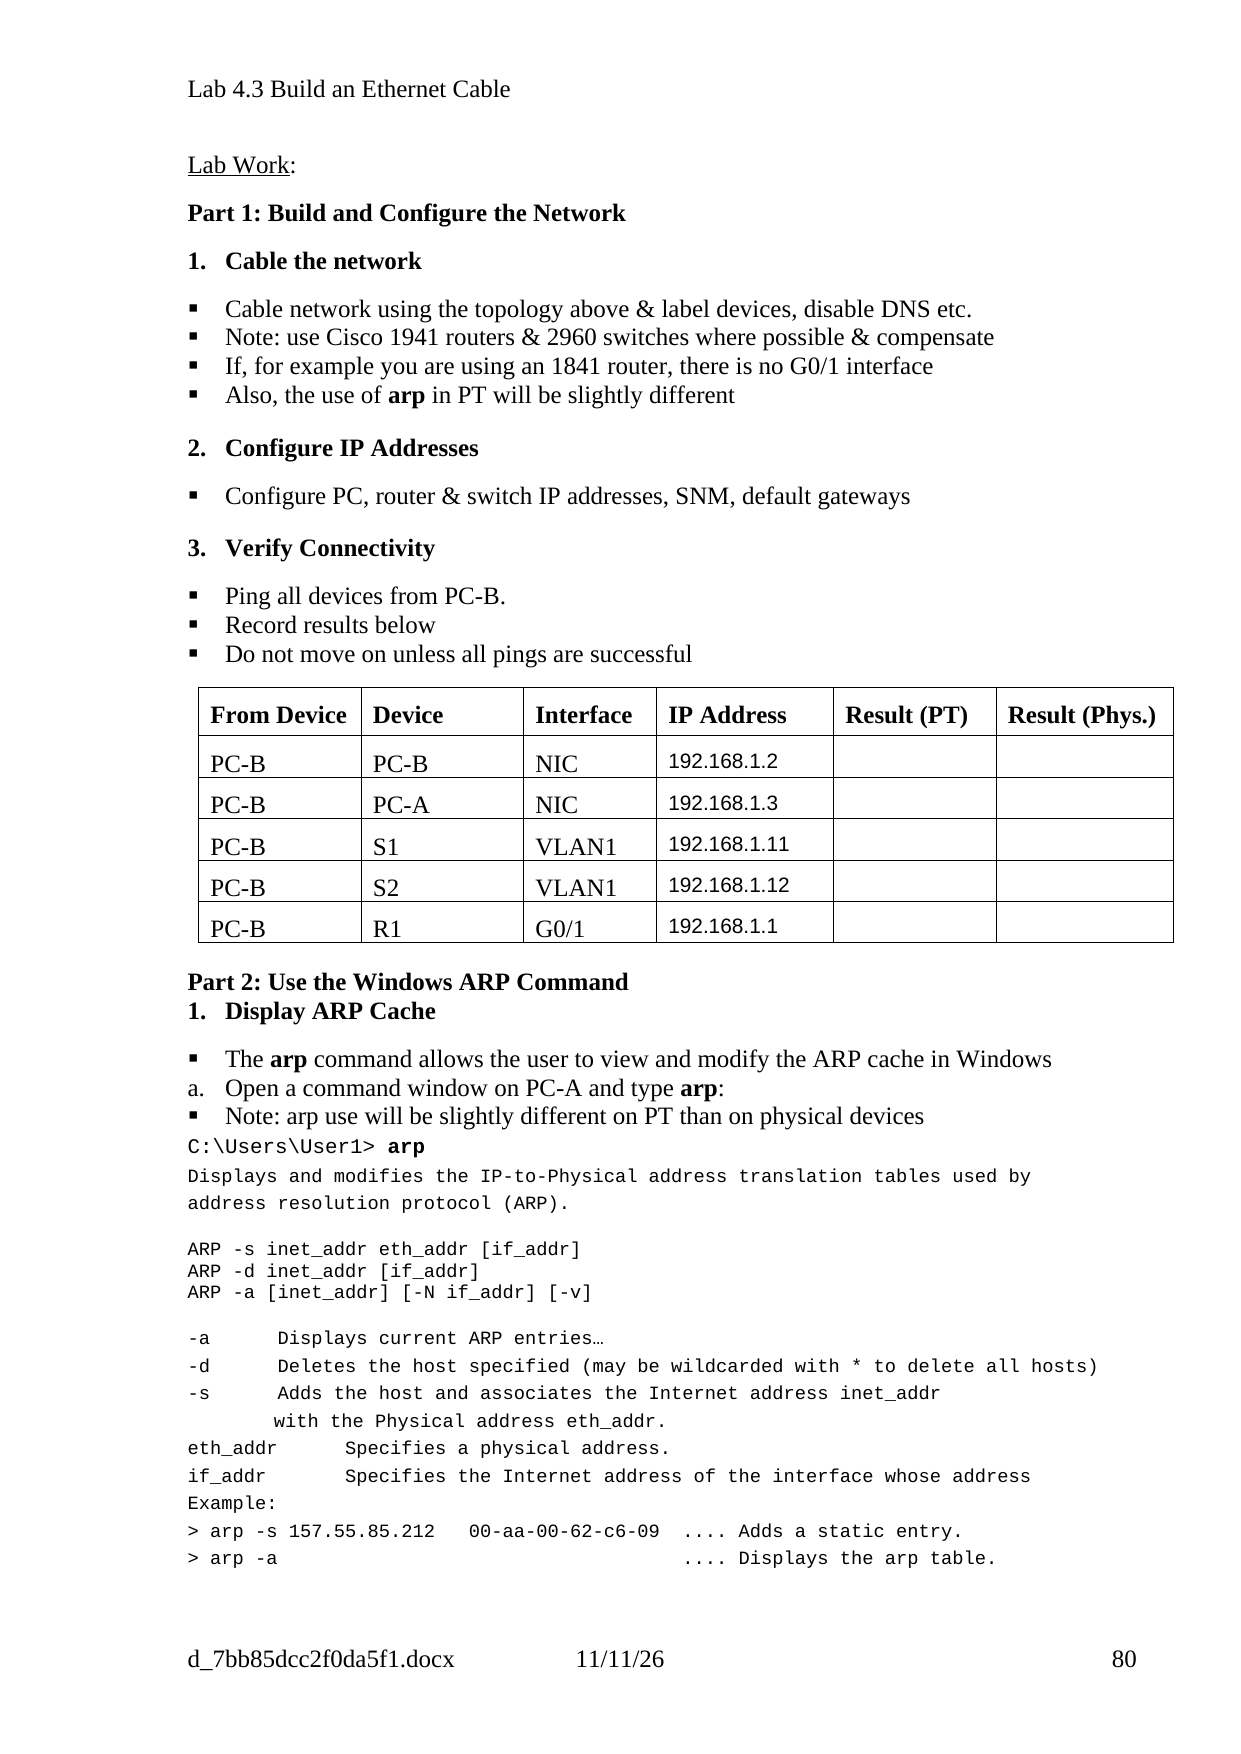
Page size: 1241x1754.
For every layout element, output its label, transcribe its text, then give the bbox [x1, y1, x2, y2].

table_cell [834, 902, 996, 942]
list Configure PC, router & switch IP addresses, SNM, default gateways [187, 481, 1137, 509]
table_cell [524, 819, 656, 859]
text eth_addr Specifies a physical address. [187, 1439, 1137, 1460]
text Lab Work: [187, 150, 1137, 179]
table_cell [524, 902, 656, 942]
list Ping all devices from PC-B. [187, 581, 1137, 610]
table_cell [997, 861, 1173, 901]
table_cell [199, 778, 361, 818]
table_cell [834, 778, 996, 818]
text Displays and modifies the IP-to-Physical address translation tables used by [187, 1166, 1137, 1188]
text C:\Users\User1> arp [187, 1136, 1137, 1160]
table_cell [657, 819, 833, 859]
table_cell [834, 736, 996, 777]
list Cable the network [187, 246, 1137, 274]
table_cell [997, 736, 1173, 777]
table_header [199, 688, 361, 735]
list If, for example you are using an 1841 router, there is no G0/1 interface [187, 351, 1137, 380]
list Also, the use of arp in PT will be slightly different [187, 380, 1137, 409]
list Verify Connectivity [187, 533, 1137, 562]
list Note: use Cisco 1941 routers & 2960 switches where possible & compensate [187, 322, 1137, 351]
list Display ARP Cache [187, 996, 1137, 1025]
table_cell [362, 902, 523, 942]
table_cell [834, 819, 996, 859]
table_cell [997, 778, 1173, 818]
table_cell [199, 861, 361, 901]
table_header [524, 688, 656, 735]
text address resolution protocol (ARP). [187, 1194, 1137, 1215]
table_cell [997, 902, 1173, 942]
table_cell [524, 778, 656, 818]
text Part 1: Build and Configure the Network [187, 198, 1137, 227]
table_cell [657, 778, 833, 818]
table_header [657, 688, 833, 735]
list Do not move on unless all pings are successful [187, 639, 1137, 668]
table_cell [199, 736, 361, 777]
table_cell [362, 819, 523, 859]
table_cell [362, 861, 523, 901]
text > arp -a .... Displays the arp table. [187, 1549, 1137, 1570]
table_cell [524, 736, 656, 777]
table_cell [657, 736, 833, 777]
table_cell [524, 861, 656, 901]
text Part 2: Use the Windows ARP Command [187, 967, 1137, 996]
text if_addr Specifies the Internet address of the interface whose address [187, 1467, 1137, 1488]
text Example: [187, 1494, 1137, 1515]
text ARP -s inet_addr eth_addr [if_addr] [187, 1240, 1137, 1261]
text -a Displays current ARP entries… [187, 1329, 1137, 1350]
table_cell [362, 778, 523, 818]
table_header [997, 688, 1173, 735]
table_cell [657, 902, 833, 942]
text with the Physical address eth_addr. [262, 1412, 1137, 1433]
list Open a command window on PC-A and type arp: [187, 1073, 1137, 1101]
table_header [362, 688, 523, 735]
text > arp -s 157.55.85.212 00-aa-00-62-c6-09 .... Adds a static entry. [187, 1522, 1137, 1543]
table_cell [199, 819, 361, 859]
list Configure IP Addresses [187, 433, 1137, 462]
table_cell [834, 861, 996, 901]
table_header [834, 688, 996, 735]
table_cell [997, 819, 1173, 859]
text ARP -d inet_addr [if_addr] [187, 1261, 1137, 1283]
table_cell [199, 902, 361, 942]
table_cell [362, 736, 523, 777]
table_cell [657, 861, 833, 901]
list Record results below [187, 610, 1137, 639]
text ARP -a [inet_addr] [-N if_addr] [-v] [187, 1283, 1137, 1304]
text -d Deletes the host specified (may be wildcarded with * to delete all hosts) [187, 1357, 1137, 1378]
text -s Adds the host and associates the Internet address inet_addr [187, 1384, 1137, 1405]
list The arp command allows the user to view and modify the ARP cache in Windows [187, 1044, 1137, 1073]
list Note: arp use will be slightly different on PT than on physical devices [187, 1101, 1137, 1130]
list Cable network using the topology above & label devices, disable DNS etc. [187, 294, 1137, 322]
